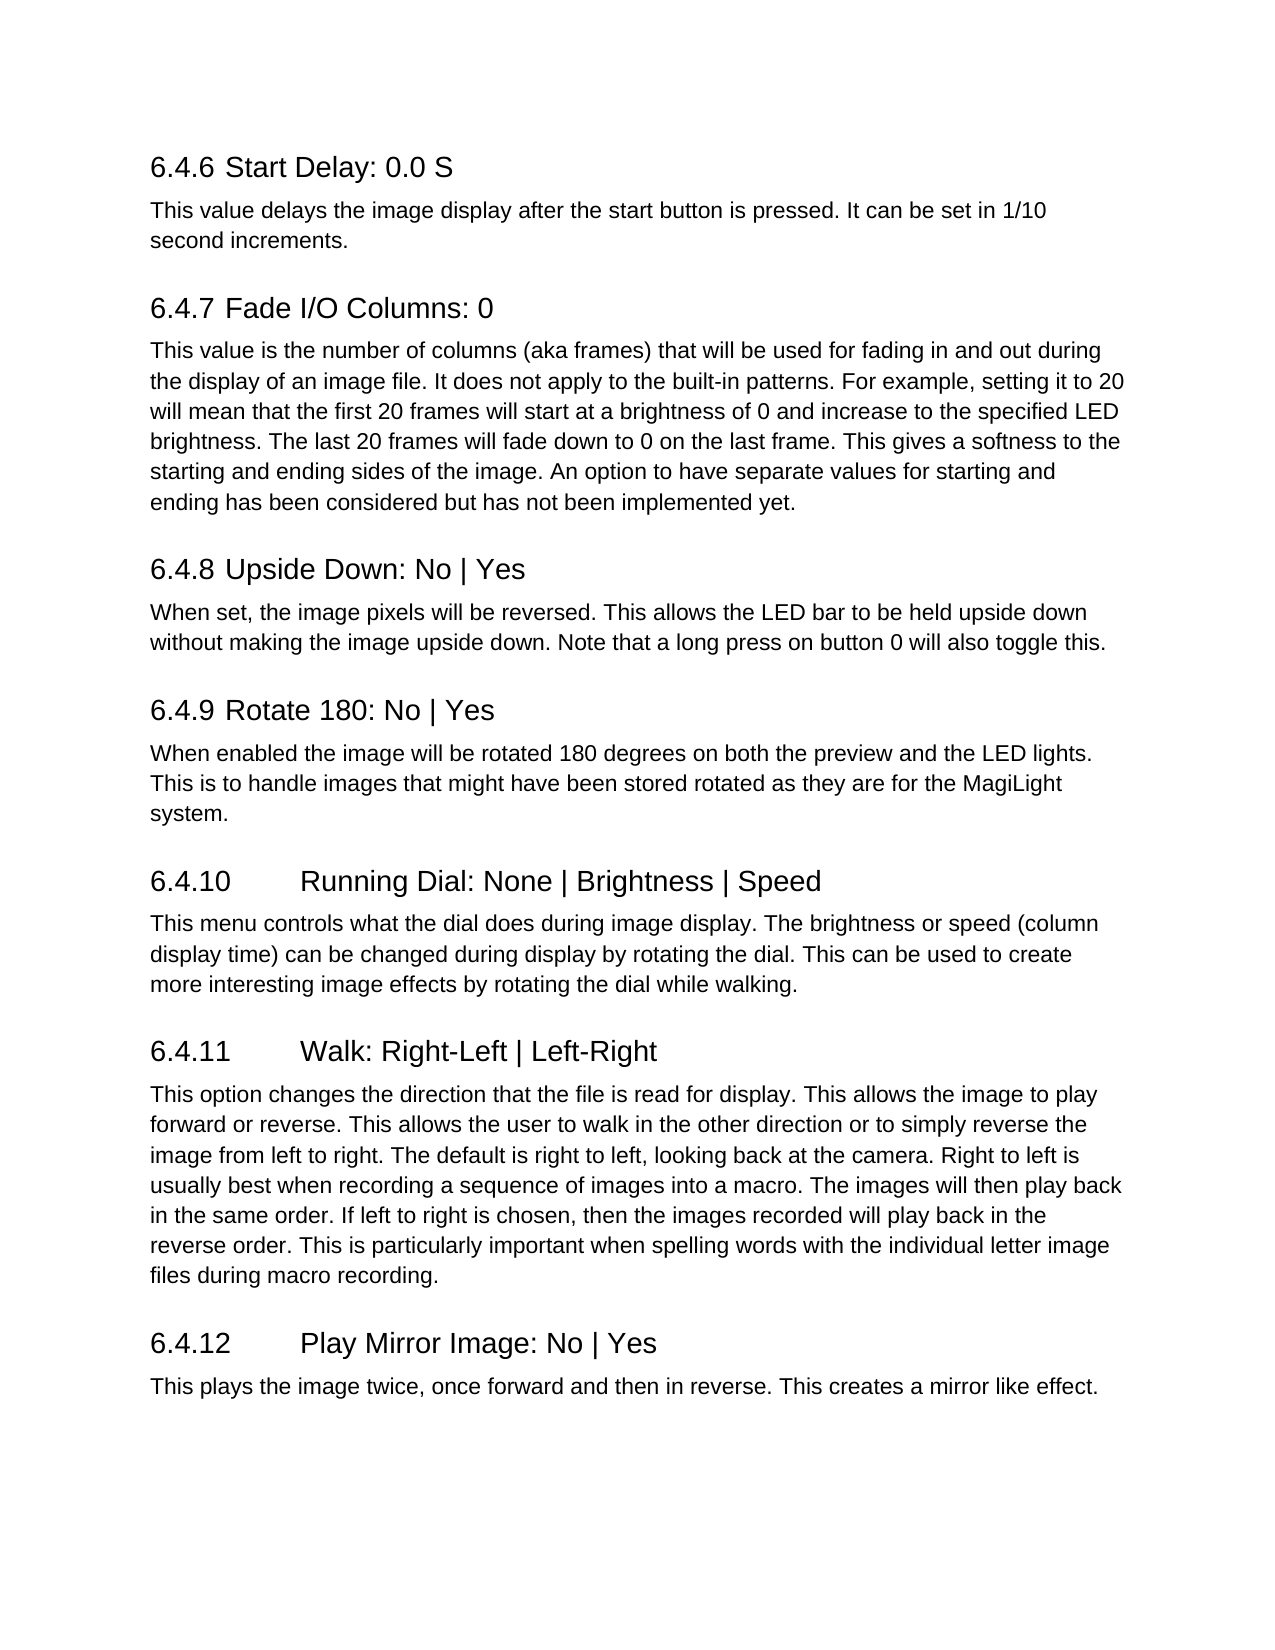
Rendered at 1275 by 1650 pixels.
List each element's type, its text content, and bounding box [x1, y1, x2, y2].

subtitle Fade I/O Columns: 0 [150, 291, 1125, 324]
subtitle Rotate 180: No | Yes [150, 693, 1125, 726]
text This plays the image twice, once forward and then in reverse. This creates a mirror like effect. [150, 1373, 1125, 1399]
subtitle Running Dial: None | Brightness | Speed [150, 863, 1125, 897]
subtitle Upside Down: No | Yes [150, 552, 1125, 586]
subtitle Walk: Right-Left | Left-Right [150, 1034, 1125, 1068]
text When enabled the image will be rotated 180 degrees on both the preview and the LED lights. This is to handle images that might have been stored rotated as they are for the MagiLight system. [150, 739, 1125, 826]
subtitle Play Mirror Image: No | Yes [150, 1326, 1125, 1359]
text This option changes the direction that the file is read for display. This allows the image to play forward or reverse. This allows the user to walk in the other direction or to simply reverse the image from left to right. The default is right to left, looking back at the camera. Right to left is usually best when recording a sequence of images into a macro. The images will then play back in the same order. If left to right is chosen, then the images recorded will play back in the reverse order. This is particularly important when spelling words with the individual letter image files during macro recording. [150, 1081, 1125, 1289]
text This value delays the image display after the start button is pressed. It can be set in 1/10 second increments. [150, 197, 1125, 253]
text When set, the image pixels will be reversed. This allows the LED bar to be held upside down without making the image upside down. Note that a long press on button 0 will also toggle this. [150, 599, 1125, 656]
text This menu controls what the dial does during image display. The brightness or speed (column display time) can be changed during display by rotating the dial. This can be used to create more interesting image effects by rotating the dial while walking. [150, 910, 1125, 997]
subtitle Start Delay: 0.0 S [150, 150, 1125, 183]
text This value is the number of columns (aka frames) that will be used for fading in and out during the display of an image file. It does not apply to the built-in patterns. For example, setting it to 20 will mean that the first 20 frames will start at a brightness of 0 and increase to the specified LED brightness. The last 20 frames will fade down to 0 on the last frame. This gives a softness to the starting and ending sides of the image. An option to have separate values for starting and ending has been considered but has not been implemented yet. [150, 337, 1125, 515]
